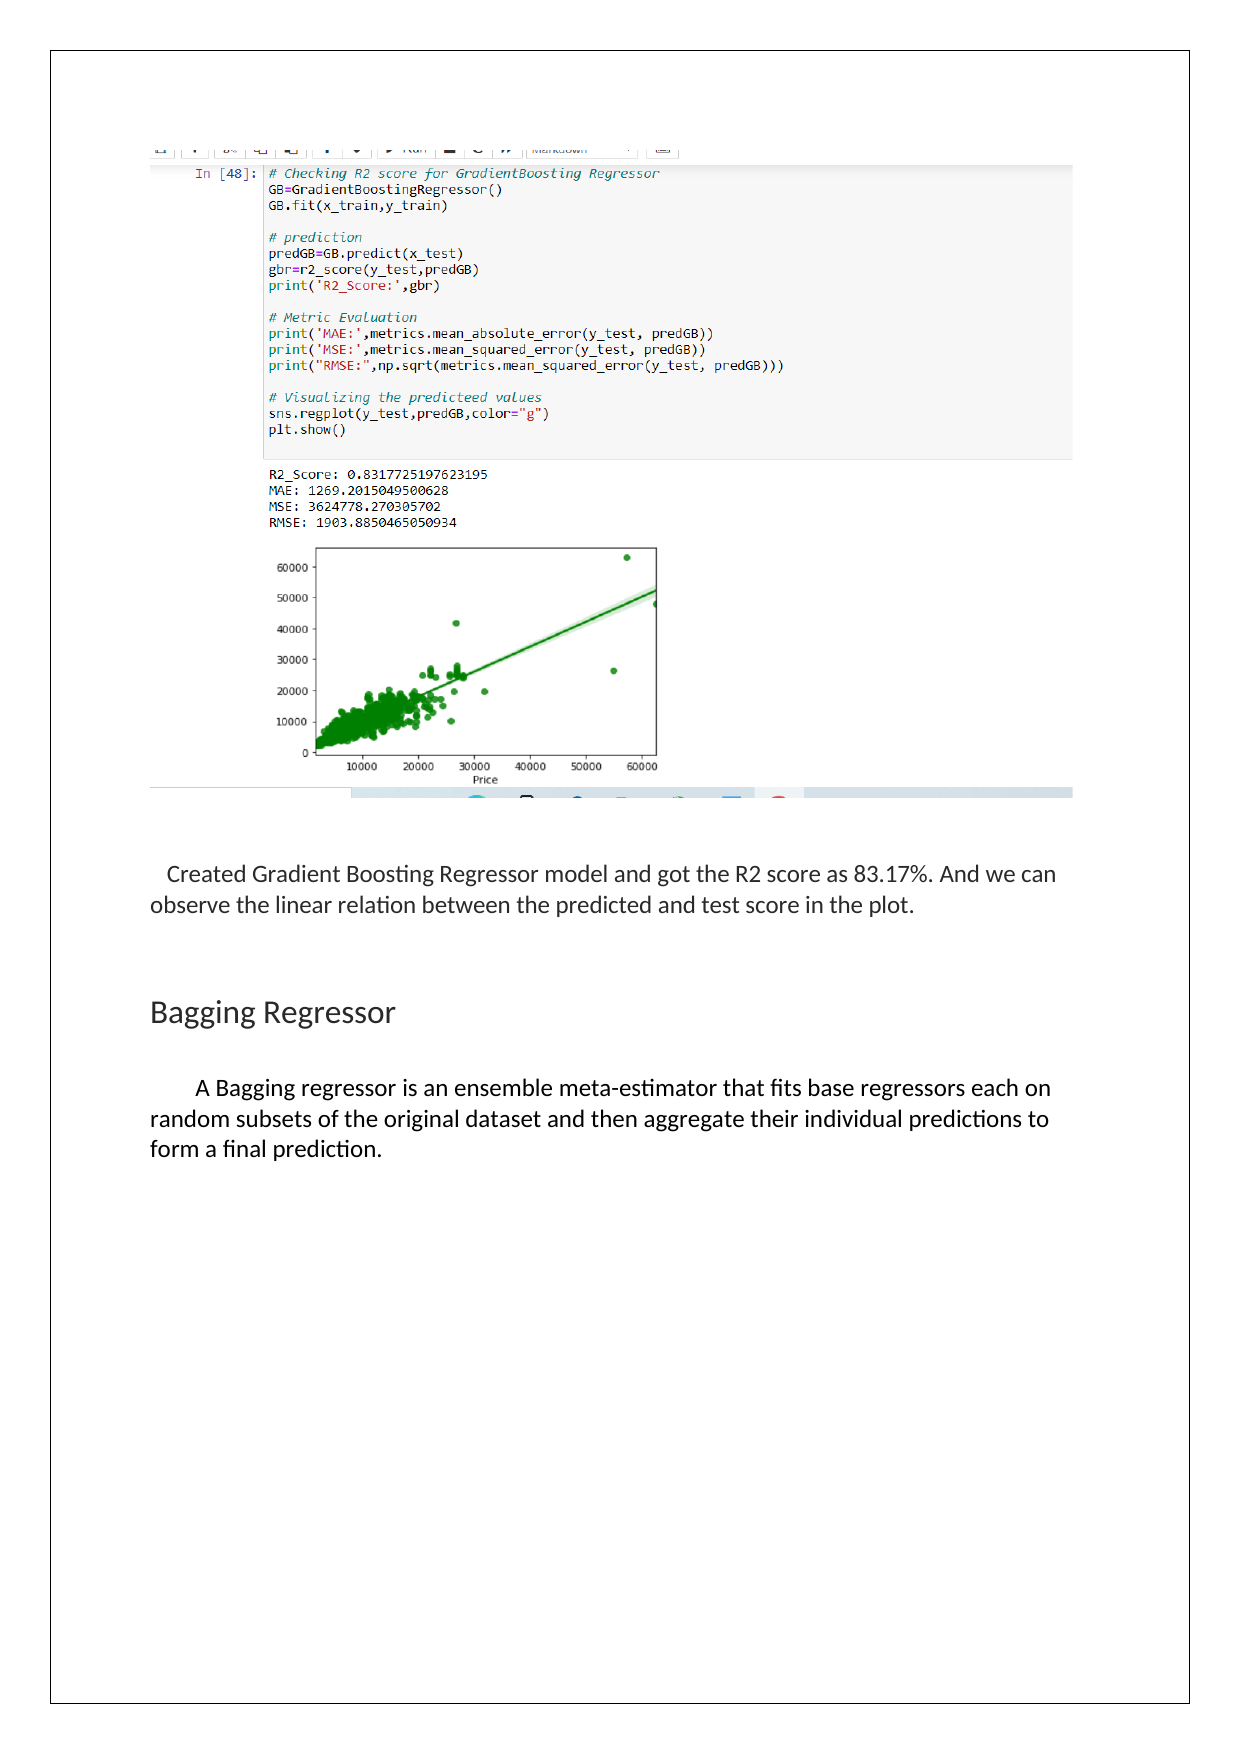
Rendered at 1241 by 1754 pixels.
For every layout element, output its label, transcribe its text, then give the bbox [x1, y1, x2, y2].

picture [150, 150, 1073, 798]
text A Bagging regressor is an ensemble meta-estimator that fits base regressors each on random subsets of the original dataset and then aggregate their individual predictions to form a final prediction. [150, 1072, 1090, 1164]
text Created Gradient Boosting Regressor model and got the R2 score as 83.17%. And we can observe the linear relation between the predicted and test score in the plot. [150, 858, 1090, 919]
text Bagging Regressor [150, 991, 1090, 1032]
